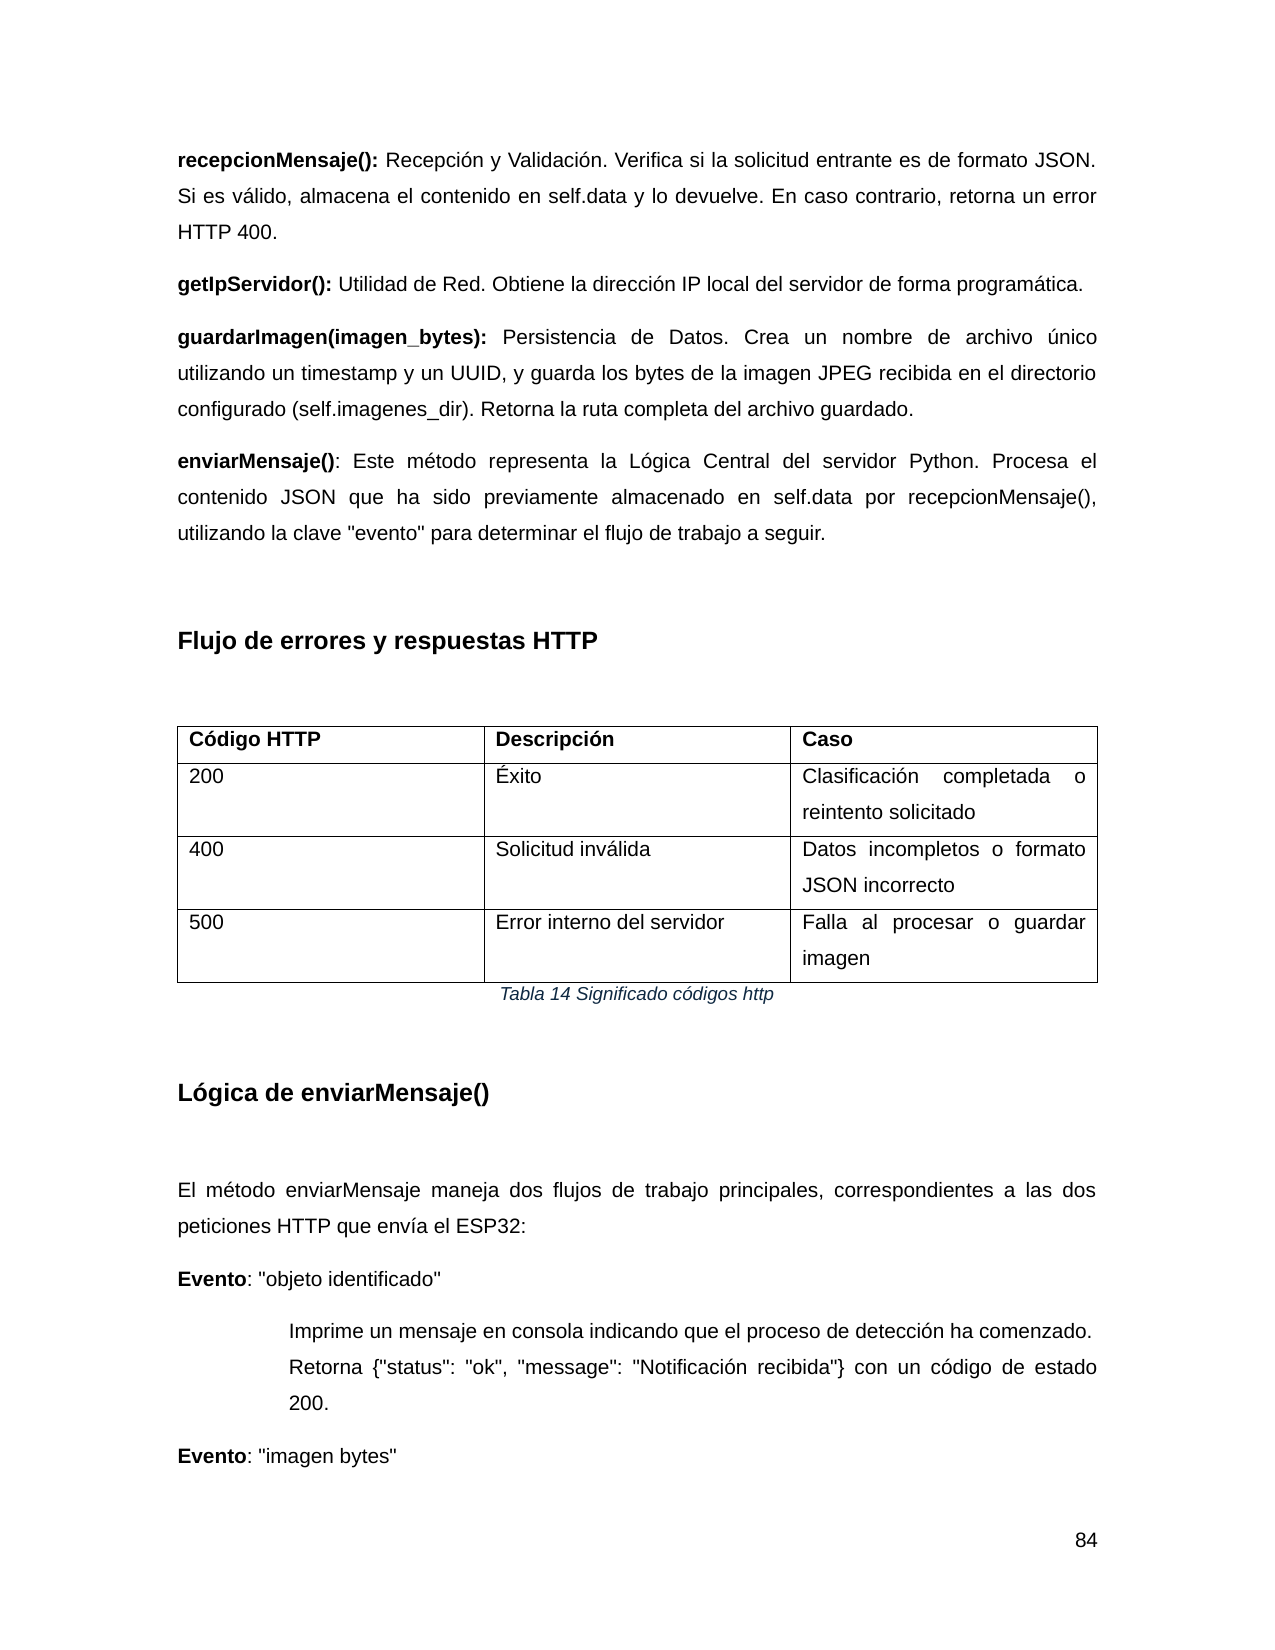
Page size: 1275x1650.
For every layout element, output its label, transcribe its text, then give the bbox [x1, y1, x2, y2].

table_cell Error interno del servidor [485, 910, 790, 982]
text enviarMensaje(): Este método representa la Lógica Central del servidor Python. Procesa el contenido JSON que ha sido previamente almacenado en self.data por recepcionMensaje(), utilizando la clave "evento" para determinar el flujo de trabajo a seguir. [177, 449, 1098, 545]
text guardarImagen(imagen_bytes): Persistencia de Datos. Crea un nombre de archivo único utilizando un timestamp y un UUID, y guarda los bytes de la imagen JPEG recibida en el directorio configurado (self.imagenes_dir). Retorna la ruta completa del archivo guardado. [177, 325, 1098, 421]
table_cell Clasificación completada o reintento solicitado [791, 764, 1097, 836]
table_header Código HTTP [178, 727, 484, 763]
list Retorna {"status": "ok", "message": "Notificación recibida"} con un código de estado 200. [288, 1355, 1098, 1415]
table_cell Éxito [485, 764, 790, 836]
table_header Caso [791, 727, 1097, 763]
table_cell Datos incompletos o formato JSON incorrecto [791, 837, 1097, 909]
table_cell 200 [178, 764, 484, 836]
text Evento: "imagen bytes" [177, 1443, 1098, 1467]
table_cell 400 [178, 837, 484, 909]
list Imprime un mensaje en consola indicando que el proceso de detección ha comenzado. [288, 1319, 1098, 1343]
table_cell 500 [178, 910, 484, 982]
text Evento: "objeto identificado" [177, 1266, 1098, 1290]
text getIpServidor(): Utilidad de Red. Obtiene la dirección IP local del servidor de forma programática. [177, 272, 1098, 296]
table_header Descripción [485, 727, 790, 763]
subtitle Lógica de enviarMensaje() [177, 1078, 1098, 1107]
text El método enviarMensaje maneja dos flujos de trabajo principales, correspondientes a las dos peticiones HTTP que envía el ESP32: [177, 1178, 1098, 1238]
table_cell Solicitud inválida [485, 837, 790, 909]
text Tabla 14 Significado códigos http [177, 983, 1098, 1004]
table_cell Falla al procesar o guardar imagen [791, 910, 1097, 982]
subtitle Flujo de errores y respuestas HTTP [177, 626, 1098, 655]
text recepcionMensaje(): Recepción y Validación. Verifica si la solicitud entrante es de formato JSON. Si es válido, almacena el contenido en self.data y lo devuelve. En caso contrario, retorna un error HTTP 400. [177, 148, 1098, 243]
